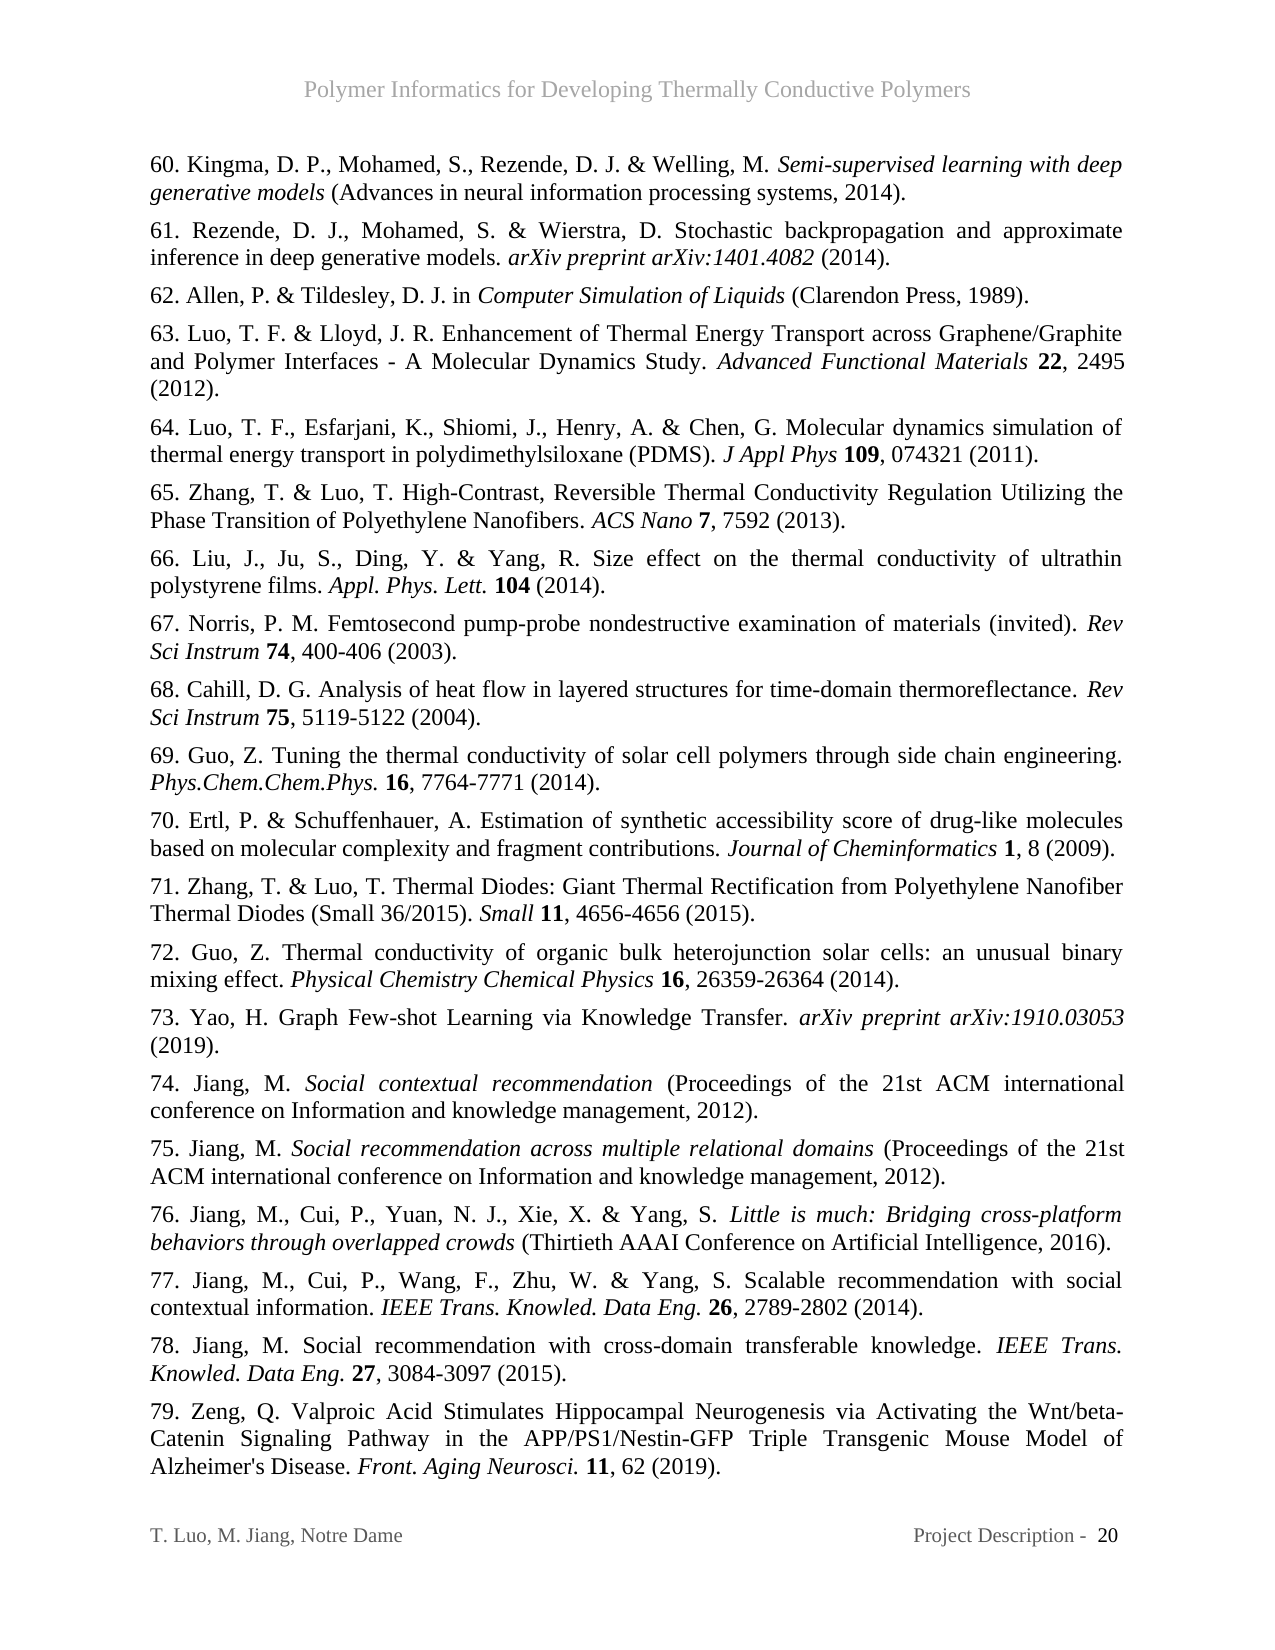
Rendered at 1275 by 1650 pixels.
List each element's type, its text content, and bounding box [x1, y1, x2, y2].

text 73. Yao, H. Graph Few-shot Learning via Knowledge Transfer. arXiv preprint arXiv:1910.03053 (2019). [150, 1003, 1125, 1058]
text 78. Jiang, M. Social recommendation with cross-domain transferable knowledge. IEEE Trans. Knowled. Data Eng. 27, 3084-3097 (2015). [150, 1331, 1125, 1386]
text 64. Luo, T. F., Esfarjani, K., Shiomi, J., Henry, A. & Chen, G. Molecular dynamics simulation of thermal energy transport in polydimethylsiloxane (PDMS). J Appl Phys 109, 074321 (2011). [150, 412, 1125, 468]
text 67. Norris, P. M. Femtosecond pump-probe nondestructive examination of materials (invited). Rev Sci Instrum 74, 400-406 (2003). [150, 609, 1125, 664]
text 76. Jiang, M., Cui, P., Yuan, N. J., Xie, X. & Yang, S. Little is much: Bridging cross-platform behaviors through overlapped crowds (Thirtieth AAAI Conference on Artificial Intelligence, 2016). [150, 1200, 1125, 1255]
text 77. Jiang, M., Cui, P., Wang, F., Zhu, W. & Yang, S. Scalable recommendation with social contextual information. IEEE Trans. Knowled. Data Eng. 26, 2789-2802 (2014). [150, 1266, 1125, 1321]
text 75. Jiang, M. Social recommendation across multiple relational domains (Proceedings of the 21st ACM international conference on Information and knowledge management, 2012). [150, 1134, 1125, 1189]
text 65. Zhang, T. & Luo, T. High-Contrast, Reversible Thermal Conductivity Regulation Utilizing the Phase Transition of Polyethylene Nanofibers. ACS Nano 7, 7592 (2013). [150, 478, 1125, 533]
text 69. Guo, Z. Tuning the thermal conductivity of solar cell polymers through side chain engineering. Phys.Chem.Chem.Phys. 16, 7764-7771 (2014). [150, 741, 1125, 796]
text 70. Ertl, P. & Schuffenhauer, A. Estimation of synthetic accessibility score of drug-like molecules based on molecular complexity and fragment contributions. Journal of Cheminformatics 1, 8 (2009). [150, 806, 1125, 861]
text 63. Luo, T. F. & Lloyd, J. R. Enhancement of Thermal Energy Transport across Graphene/Graphite and Polymer Interfaces - A Molecular Dynamics Study. Advanced Functional Materials 22, 2495 (2012). [150, 319, 1125, 402]
text 79. Zeng, Q. Valproic Acid Stimulates Hippocampal Neurogenesis via Activating the Wnt/beta-Catenin Signaling Pathway in the APP/PS1/Nestin-GFP Triple Transgenic Mouse Model of Alzheimer's Disease. Front. Aging Neurosci. 11, 62 (2019). [150, 1397, 1125, 1480]
text 72. Guo, Z. Thermal conductivity of organic bulk heterojunction solar cells: an unusual binary mixing effect. Physical Chemistry Chemical Physics 16, 26359-26364 (2014). [150, 937, 1125, 993]
text 61. Rezende, D. J., Mohamed, S. & Wierstra, D. Stochastic backpropagation and approximate inference in deep generative models. arXiv preprint arXiv:1401.4082 (2014). [150, 216, 1125, 271]
text 68. Cahill, D. G. Analysis of heat flow in layered structures for time-domain thermoreflectance. Rev Sci Instrum 75, 5119-5122 (2004). [150, 675, 1125, 730]
text 66. Liu, J., Ju, S., Ding, Y. & Yang, R. Size effect on the thermal conductivity of ultrathin polystyrene films. Appl. Phys. Lett. 104 (2014). [150, 544, 1125, 599]
text 71. Zhang, T. & Luo, T. Thermal Diodes: Giant Thermal Rectification from Polyethylene Nanofiber Thermal Diodes (Small 36/2015). Small 11, 4656-4656 (2015). [150, 872, 1125, 927]
text 60. Kingma, D. P., Mohamed, S., Rezende, D. J. & Welling, M. Semi-supervised learning with deep generative models (Advances in neural information processing systems, 2014). [150, 150, 1125, 205]
text 62. Allen, P. & Tildesley, D. J. in Computer Simulation of Liquids (Clarendon Press, 1989). [150, 281, 1125, 309]
text 74. Jiang, M. Social contextual recommendation (Proceedings of the 21st ACM international conference on Information and knowledge management, 2012). [150, 1069, 1125, 1124]
